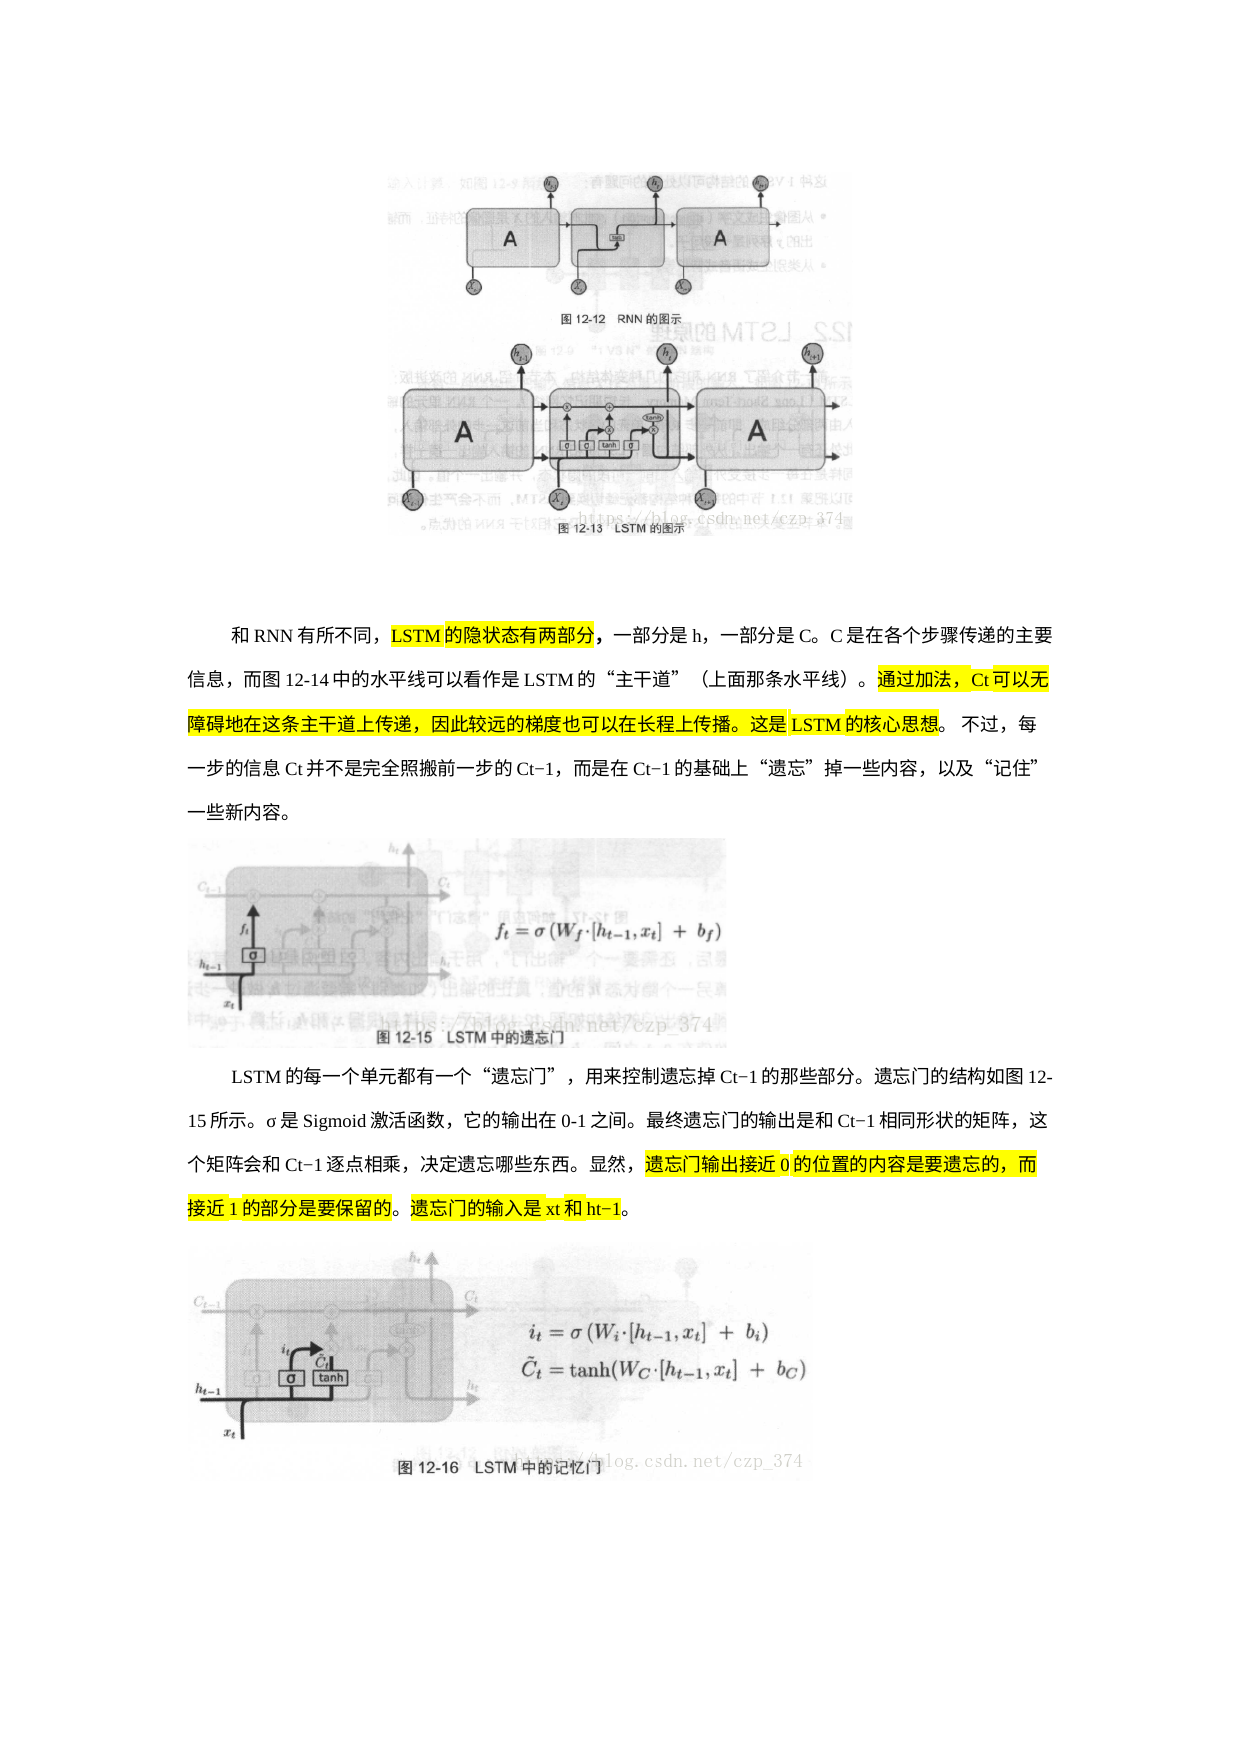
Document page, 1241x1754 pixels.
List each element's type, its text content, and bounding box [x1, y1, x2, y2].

text LSTM的每一个单元都有一个“遗忘门”，用来控制遗忘掉Ct−1的那些部分。遗忘门的结构如图12-15所示。σ是Sigmoid激活函数，它的输出在0-1之间。最终遗忘门的输出是和Ct−1相同形状的矩阵，这个矩阵会和Ct−1逐点相乘，决定遗忘哪些东西。显然，遗忘门输出接近0的位置的内容是要遗忘的，而接近1的部分是要保留的。遗忘门的输入是xt和ht−1。 [187, 1053, 1053, 1229]
picture [187, 1242, 813, 1481]
picture [187, 838, 727, 1048]
text 和RNN有所不同，LSTM的隐状态有两部分，一部分是h，一部分是C。C是在各个步骤传递的主要信息，而图12-14中的水平线可以看作是LSTM的“主干道”（上面那条水平线）。通过加法，Ct可以无障碍地在这条主干道上传递，因此较远的梯度也可以在长程上传播。这是LSTM的核心思想。 不过，每一步的信息Ct并不是完全照搬前一步的Ct−1，而是在Ct−1的基础上“遗忘”掉一些内容，以及“记住”一些新内容。 [187, 613, 1053, 833]
picture [387, 172, 853, 536]
